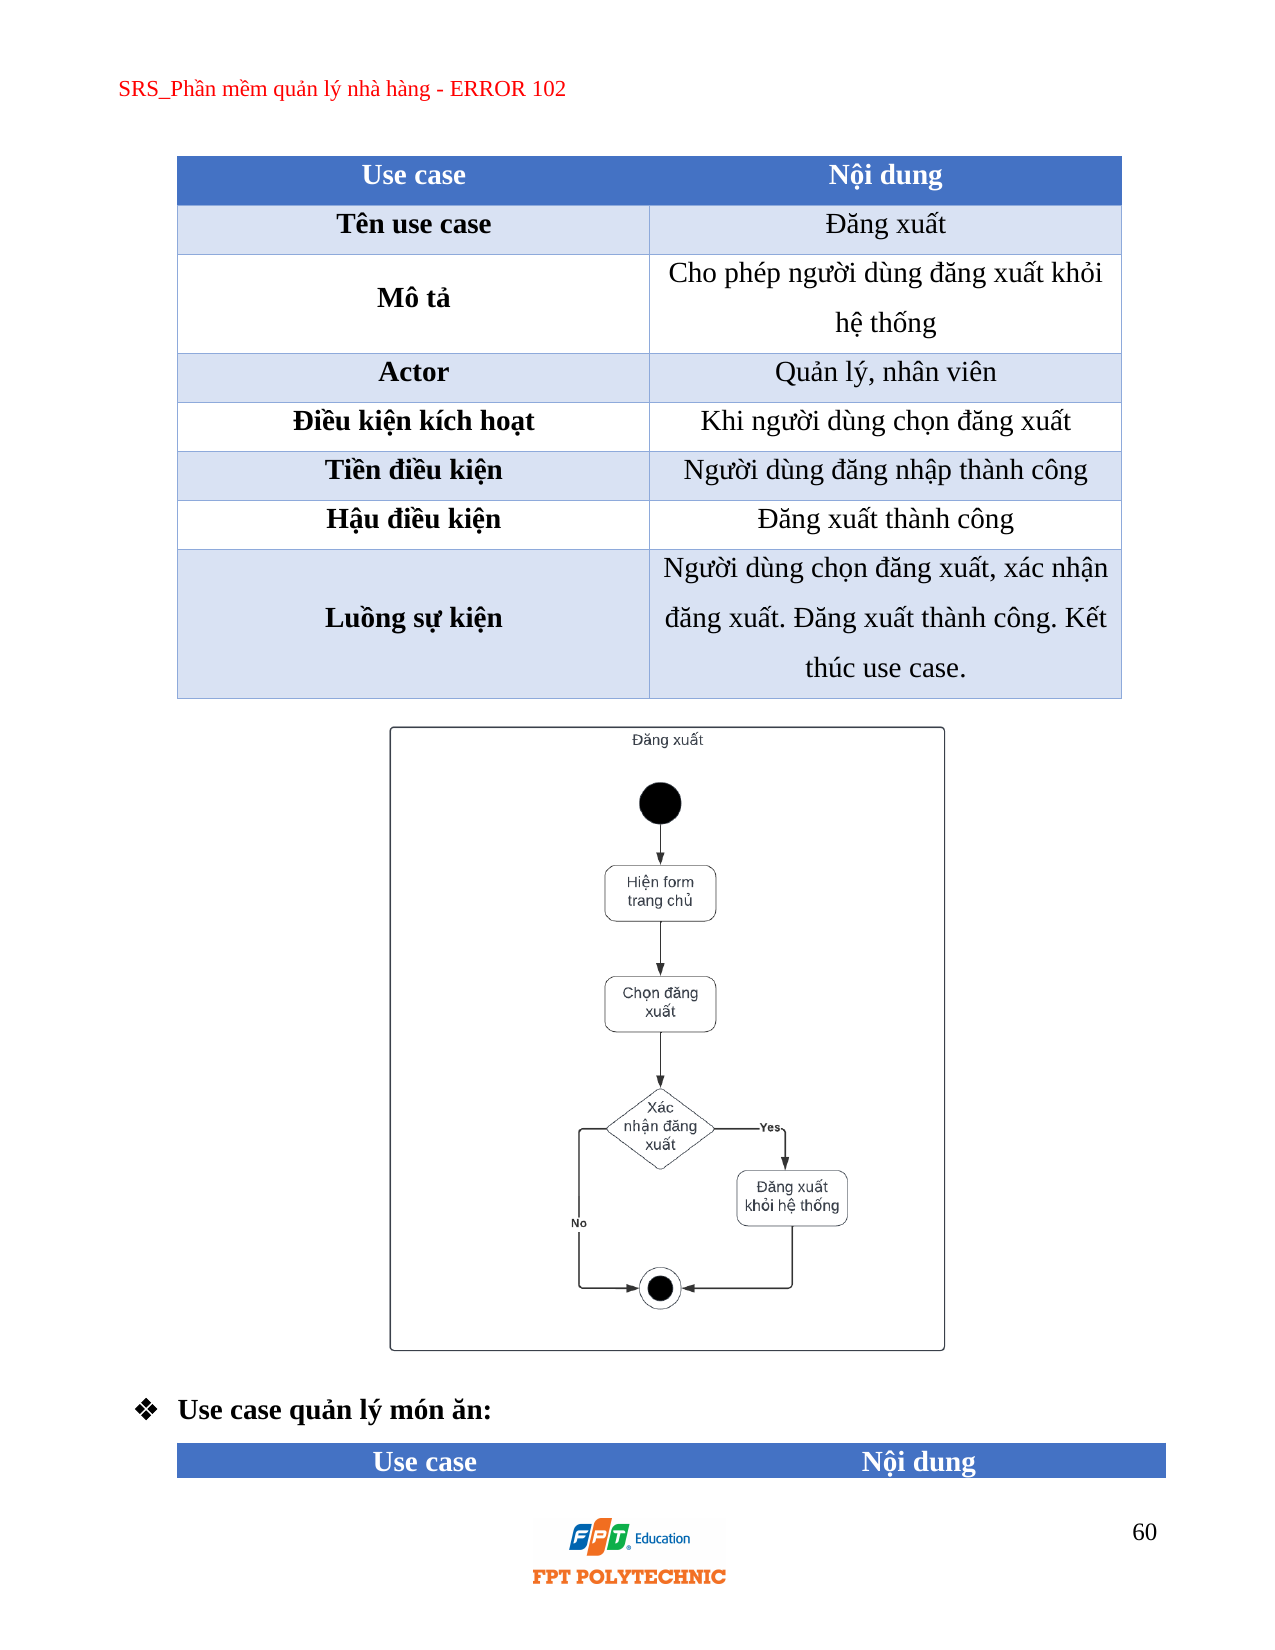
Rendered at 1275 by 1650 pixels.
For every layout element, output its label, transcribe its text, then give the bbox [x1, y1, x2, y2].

picture [533, 1518, 726, 1584]
table_header Use case [178, 1444, 671, 1477]
table_cell Actor [178, 354, 649, 402]
table_cell Khi người dùng chọn đăng xuất [650, 403, 1121, 451]
table_cell Mô tả [178, 255, 649, 353]
table_cell Luồng sự kiện [178, 550, 649, 698]
table_cell Đăng xuất [650, 206, 1121, 254]
table_cell Tiền điều kiện [178, 452, 649, 500]
table_header Use case [178, 158, 649, 205]
table_cell Người dùng chọn đăng xuất, xác nhận đăng xuất. Đăng xuất thành công. Kết thúc use case. [650, 550, 1121, 698]
table_cell Quản lý, nhân viên [650, 354, 1121, 402]
table_cell Tên use case [178, 206, 649, 254]
table_cell Người dùng đăng nhập thành công [650, 452, 1121, 500]
picture [362, 699, 972, 1378]
table_header Nội dung [672, 1444, 1165, 1477]
table_cell Điều kiện kích hoạt [178, 403, 649, 451]
table_cell Cho phép người dùng đăng xuất khỏi hệ thống [650, 255, 1121, 353]
table_cell Hậu điều kiện [178, 501, 649, 549]
table_cell Đăng xuất thành công [650, 501, 1121, 549]
table_header Nội dung [650, 158, 1121, 205]
list Use case quản lý món ăn: [133, 1392, 1157, 1426]
